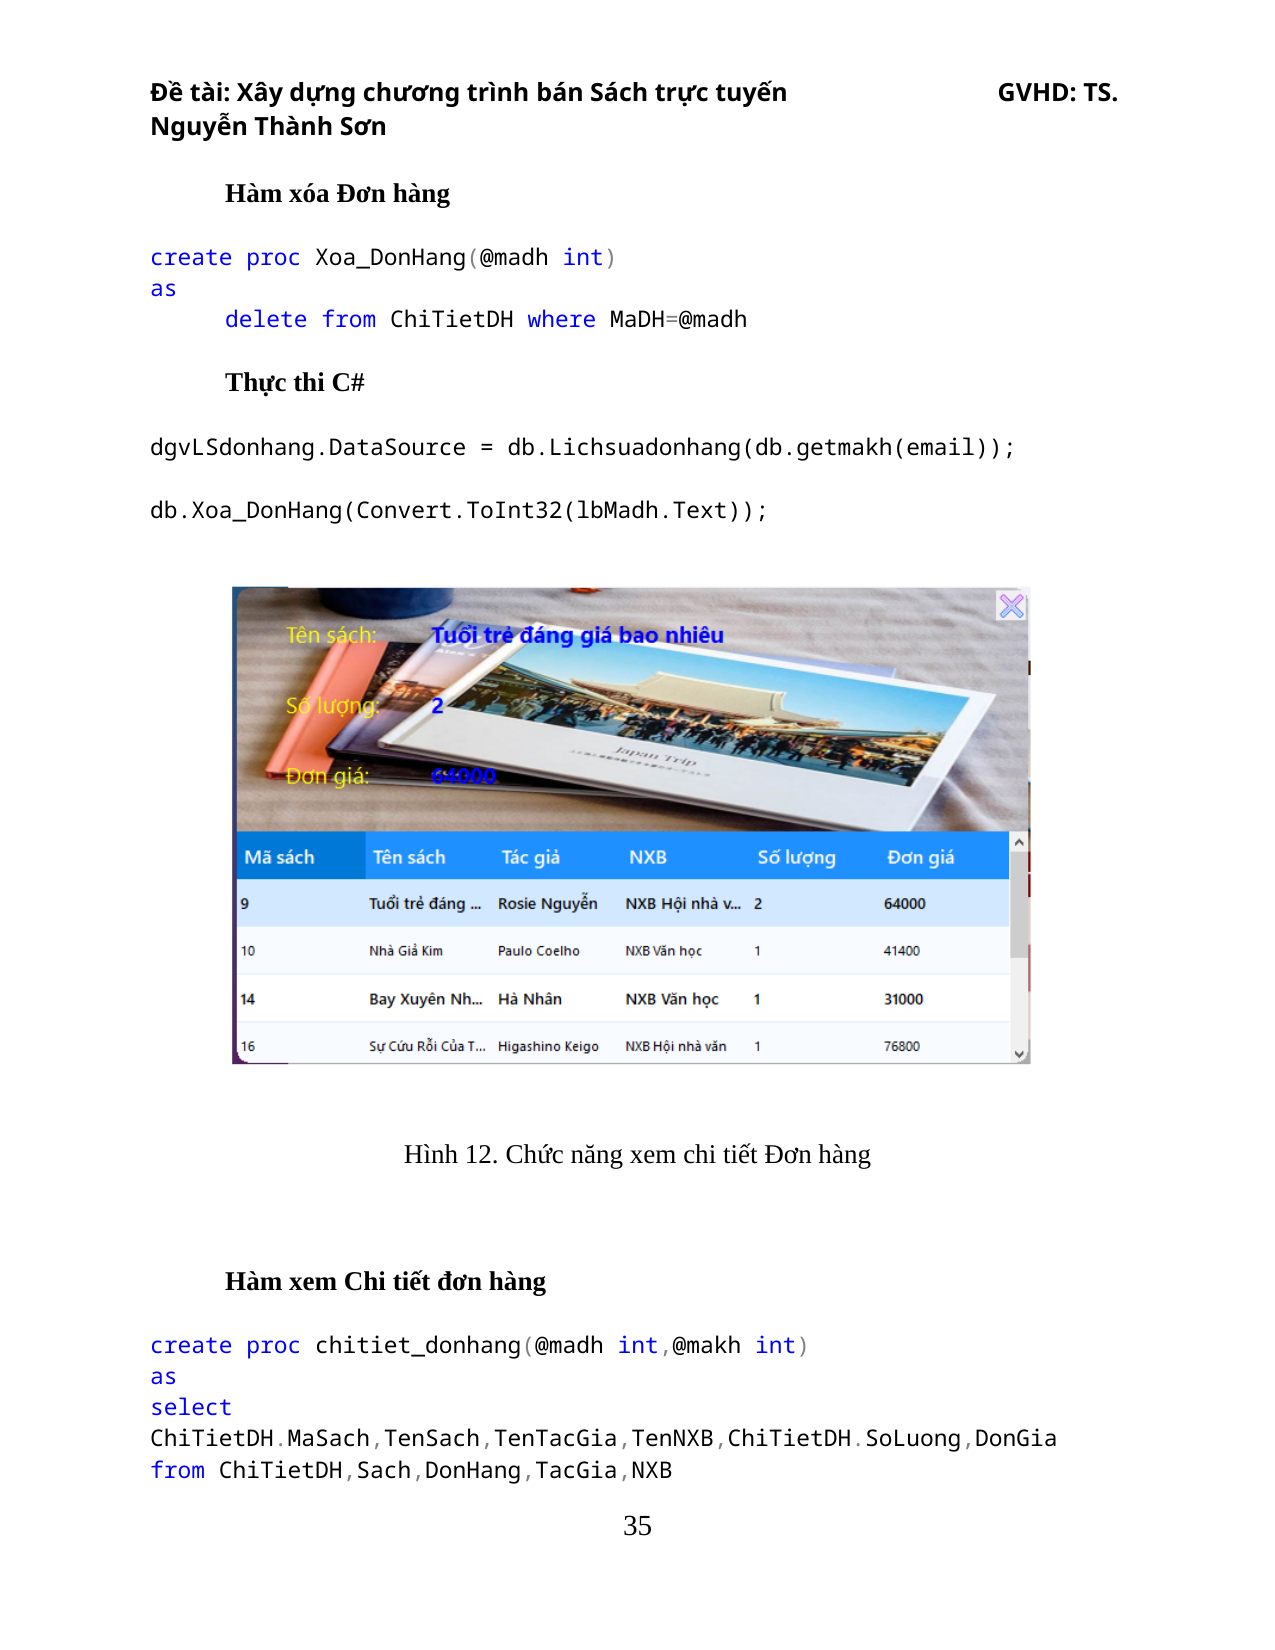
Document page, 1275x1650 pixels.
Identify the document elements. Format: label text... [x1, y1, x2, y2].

picture [150, 557, 1125, 1105]
text create proc Xoa_DonHang(@madh int) [150, 241, 1125, 272]
text Hàm xóa Đơn hàng [150, 177, 1125, 208]
text delete from ChiTietDH where MaDH=@madh [150, 303, 1125, 334]
text as [150, 272, 1125, 303]
text Hình 12. Chức năng xem chi tiết Đơn hàng [150, 1138, 1125, 1170]
text Thực thi C# [150, 367, 1125, 398]
text as [150, 1360, 1125, 1391]
text db.Xoa_DonHang(Convert.ToInt32(lbMadh.Text)); [150, 494, 1125, 525]
text create proc chitiet_donhang(@madh int,@makh int) [150, 1328, 1125, 1360]
text select ChiTietDH.MaSach,TenSach,TenTacGia,TenNXB,ChiTietDH.SoLuong,DonGia from ChiTietDH,Sach,DonHang,TacGia,NXB [150, 1391, 1125, 1485]
text dgvLSdonhang.DataSource = db.Lichsuadonhang(db.getmakh(email)); [150, 430, 1125, 462]
text Hàm xem Chi tiết đơn hàng [150, 1265, 1125, 1296]
